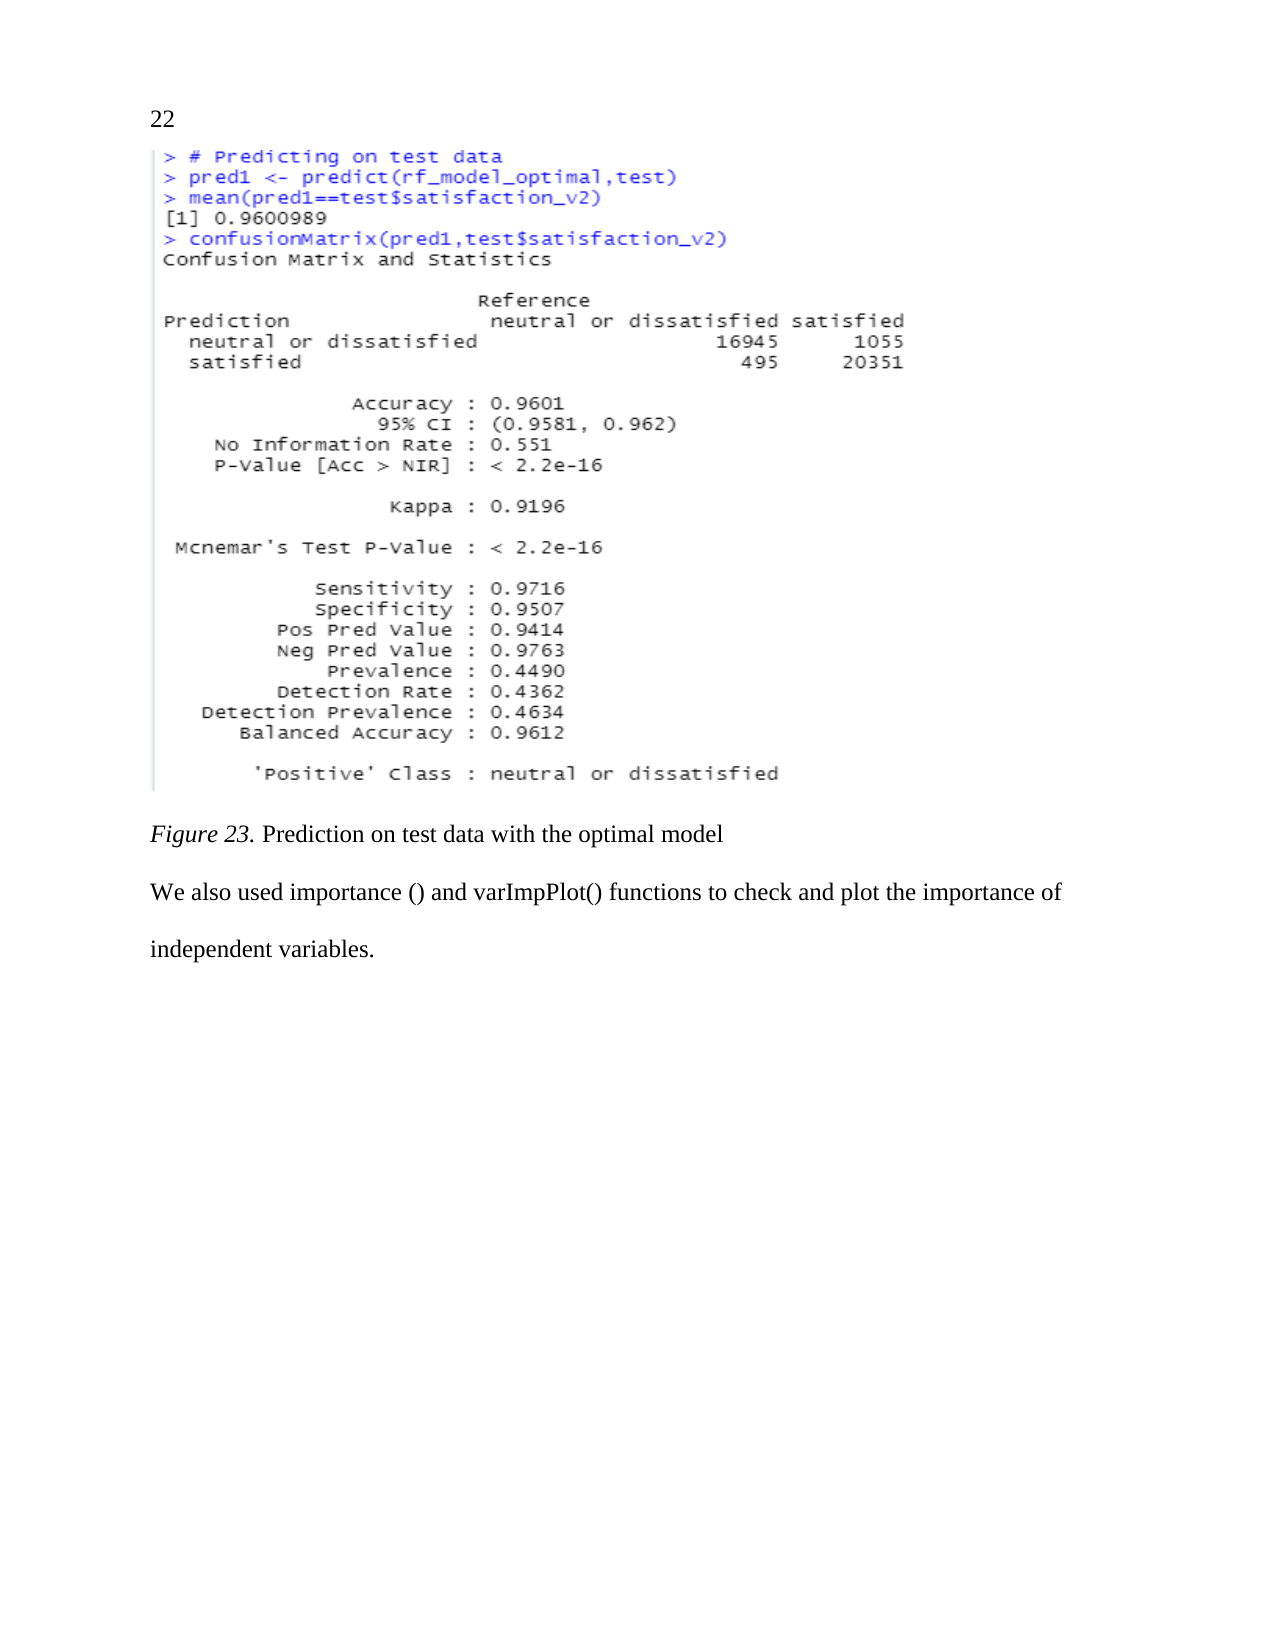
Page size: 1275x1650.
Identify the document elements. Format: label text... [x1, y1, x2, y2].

picture [150, 150, 913, 791]
text We also used importance () and varImpPlot() functions to check and plot the importance of independent variables. [150, 877, 1125, 963]
text Figure 23. Prediction on test data with the optimal model [150, 819, 1125, 848]
